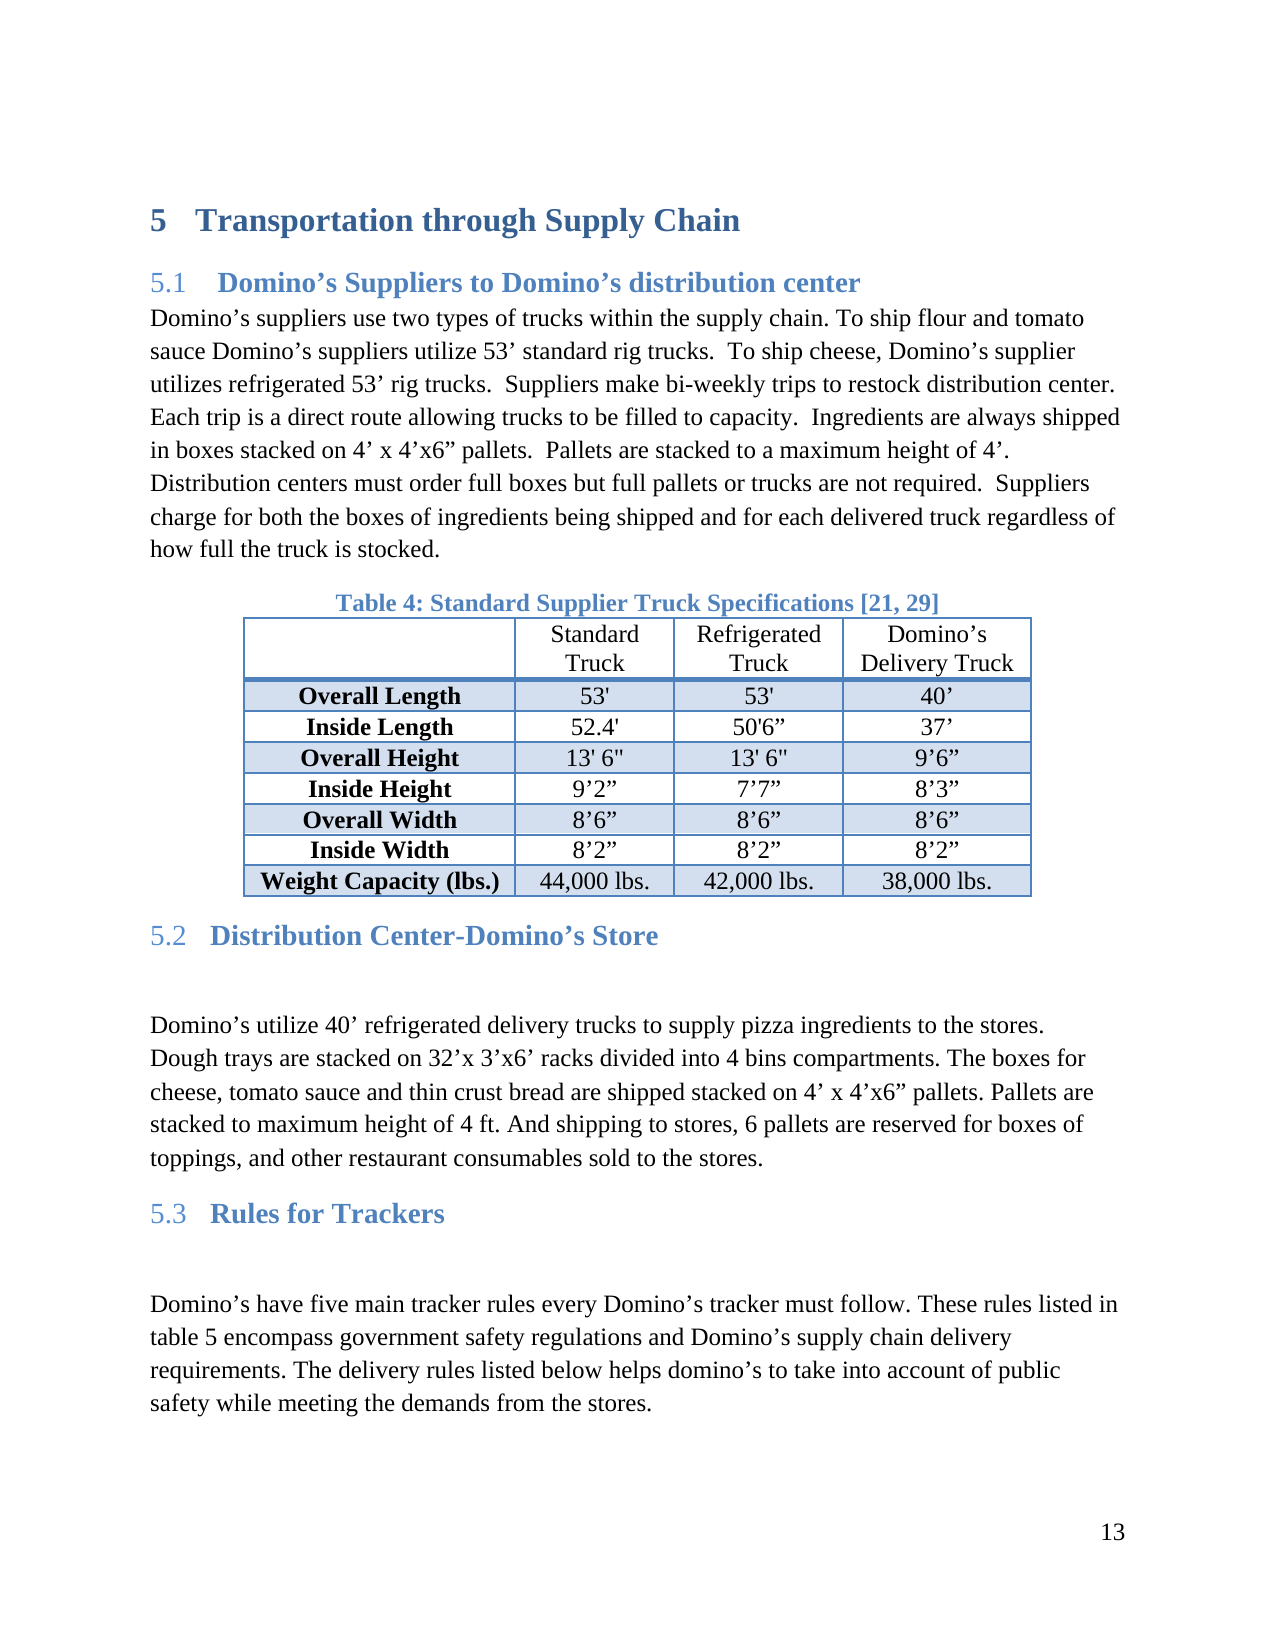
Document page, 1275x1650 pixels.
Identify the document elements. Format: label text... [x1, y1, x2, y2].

table_cell 8’6” [844, 805, 1030, 833]
table_cell 50'6” [675, 712, 842, 741]
table_header Domino’s Delivery Truck [844, 619, 1030, 677]
table_cell 42,000 lbs. [675, 866, 842, 895]
table_cell 8’3” [844, 774, 1030, 803]
table_cell Inside Height [245, 774, 514, 803]
subtitle Transportation through Supply Chain [150, 200, 1125, 238]
text Domino’s utilize 40’ refrigerated delivery trucks to supply pizza ingredients to the stores. Dough trays are stacked on 32’x 3’x6’ racks divided into 4 bins compartments. The boxes for cheese, tomato sauce and thin crust bread are shipped stacked on 4’ x 4’x6” pallets. Pallets are stacked to maximum height of 4 ft. And shipping to stores, 6 pallets are reserved for boxes of toppings, and other restaurant consumables sold to the stores. [150, 1011, 1125, 1171]
table_cell 40’ [844, 682, 1030, 710]
table_cell Overall Width [245, 805, 514, 833]
table_cell Overall Height [245, 743, 514, 772]
table_cell 44,000 lbs. [516, 866, 673, 895]
subtitle Rules for Trackers [150, 1196, 1125, 1230]
table_header Refrigerated Truck [675, 619, 842, 677]
table_cell 7’7” [675, 774, 842, 803]
table_cell 53' [675, 682, 842, 710]
table_cell 8’6” [516, 805, 673, 833]
table_cell 13' 6" [675, 743, 842, 772]
table_cell Overall Length [245, 682, 514, 710]
table_cell 38,000 lbs. [844, 866, 1030, 895]
table_cell 8’6” [675, 805, 842, 833]
table_header [245, 619, 514, 677]
table_cell Inside Width [245, 836, 514, 864]
table_cell 8’2” [844, 836, 1030, 864]
table_cell 13' 6" [516, 743, 673, 772]
text Domino’s suppliers use two types of trucks within the supply chain. To ship flour and tomato sauce Domino’s suppliers utilize 53’ standard rig trucks. To ship cheese, Domino’s supplier utilizes refrigerated 53’ rig trucks. Suppliers make bi-weekly trips to restock distribution center. Each trip is a direct route allowing trucks to be filled to capacity. Ingredients are always shipped in boxes stacked on 4’ x 4’x6” pallets. Pallets are stacked to a maximum height of 4’. Distribution centers must order full boxes but full pallets or trucks are not required. Suppliers charge for both the boxes of ingredients being shipped and for each delivered truck regardless of how full the truck is stocked. [150, 303, 1125, 563]
text Domino’s have five main tracker rules every Domino’s tracker must follow. These rules listed in table 5 encompass government safety regulations and Domino’s supply chain delivery requirements. The delivery rules listed below helps domino’s to take into account of public safety while meeting the demands from the stores. [150, 1289, 1125, 1417]
table_cell 37’ [844, 712, 1030, 741]
table_header Standard Truck [516, 619, 673, 677]
table_cell 8’2” [516, 836, 673, 864]
subtitle Domino’s Suppliers to Domino’s distribution center [150, 265, 1125, 298]
table_cell 8’2” [675, 836, 842, 864]
table_cell 9’6” [844, 743, 1030, 772]
table_cell 53' [516, 682, 673, 710]
table_cell Inside Length [245, 712, 514, 741]
subtitle Distribution Center-Domino’s Store [150, 918, 1125, 952]
table_cell 52.4' [516, 712, 673, 741]
table_cell 9’2” [516, 774, 673, 803]
table_cell Weight Capacity (lbs.) [245, 866, 514, 895]
text Table 4: Standard Supplier Truck Specifications [21, 29] [150, 588, 1125, 617]
